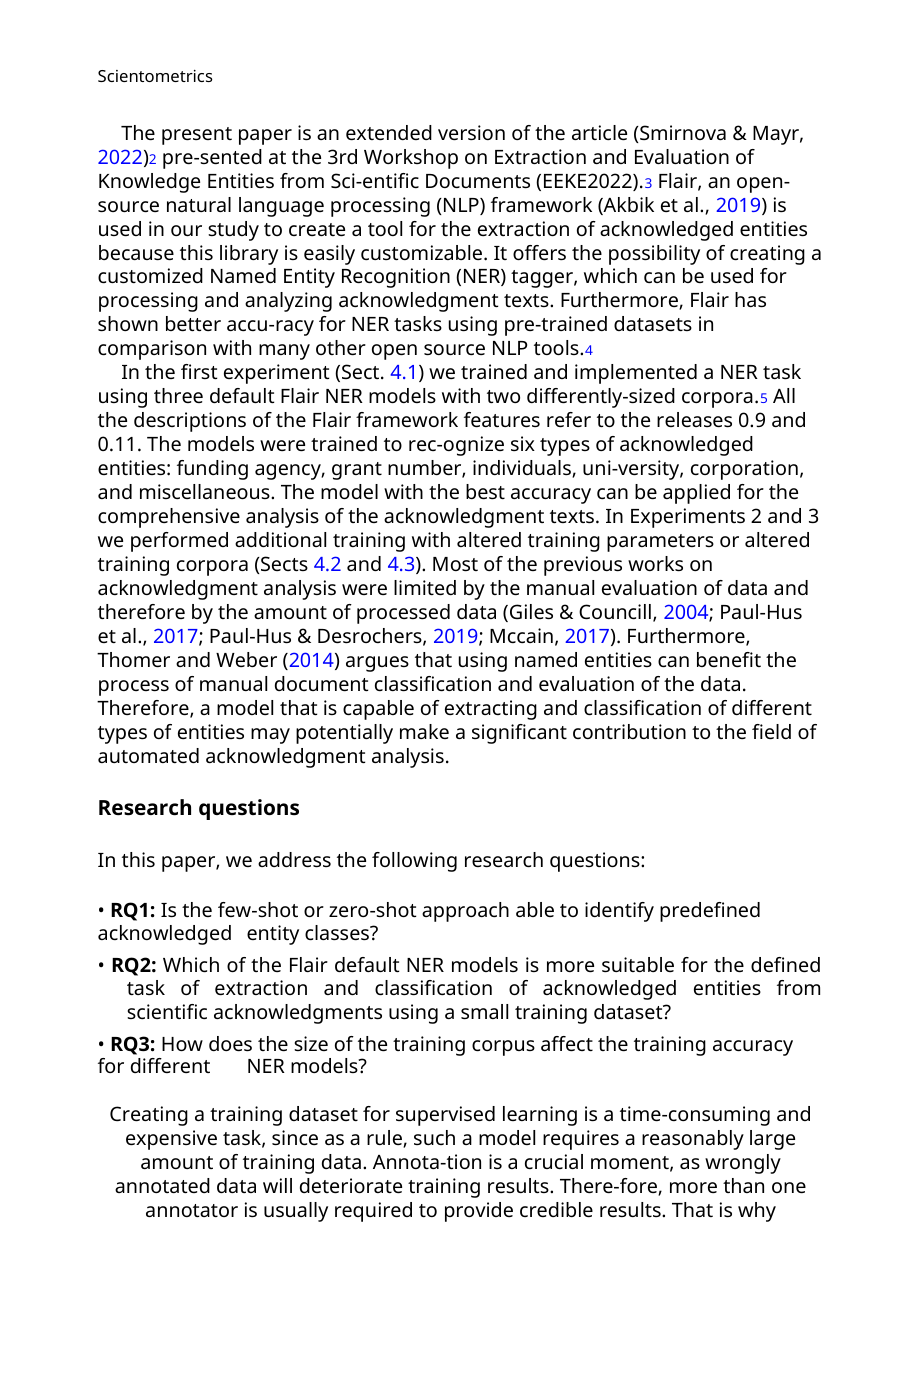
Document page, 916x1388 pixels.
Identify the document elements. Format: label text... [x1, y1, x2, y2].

text Scientometrics [97, 68, 825, 86]
text • RQ1: Is the few-shot or zero-shot approach able to identify predefined acknowledged entity classes? [97, 899, 825, 945]
text • RQ2: Which of the Flair default NER models is more suitable for the defined task of extraction and classification of acknowledged entities from scientific acknowledgments using a small training dataset? [97, 954, 823, 1024]
text Research questions [97, 796, 825, 820]
text • RQ3: How does the size of the training corpus affect the training accuracy for different NER models? [97, 1033, 825, 1078]
text In this paper, we address the following research questions: [97, 843, 825, 873]
text Creating a training dataset for supervised learning is a time-consuming and expensive task, since as a rule, such a model requires a reasonably large amount of training data. Annota-tion is a crucial moment, as wrongly annotated data will deteriorate training results. There-fore, more than one annotator is usually required to provide credible results. That is why [96, 1102, 825, 1222]
text The present paper is an extended version of the article (Smirnova & Mayr, 2022)2 pre-sented at the 3rd Workshop on Extraction and Evaluation of Knowledge Entities from Sci-entific Documents (EEKE2022).3 Flair, an open-source natural language processing (NLP) framework (Akbik et al., 2019) is used in our study to create a tool for the extraction of acknowledged entities because this library is easily customizable. It offers the possibility of creating a customized Named Entity Recognition (NER) tagger, which can be used for processing and analyzing acknowledgment texts. Furthermore, Flair has shown better accu-racy for NER tasks using pre-trained datasets in comparison with many other open source NLP tools.4 In the first experiment (Sect. 4.1) we trained and implemented a NER task using three default Flair NER models with two differently-sized corpora.5 All the descriptions of the Flair framework features refer to the releases 0.9 and 0.11. The models were trained to rec-ognize six types of acknowledged entities: funding agency, grant number, individuals, uni-versity, corporation, and miscellaneous. The model with the best accuracy can be applied for the comprehensive analysis of the acknowledgment texts. In Experiments 2 and 3 we performed additional training with altered training parameters or altered training corpora (Sects 4.2 and 4.3). Most of the previous works on acknowledgment analysis were limited by the manual evaluation of data and therefore by the amount of processed data (Giles & Councill, 2004; Paul-Hus et al., 2017; Paul-Hus & Desrochers, 2019; Mccain, 2017). Furthermore, Thomer and Weber (2014) argues that using named entities can benefit the process of manual document classification and evaluation of the data. Therefore, a model that is capable of extracting and classification of different types of entities may potentially make a significant contribution to the field of automated acknowledgment analysis. [97, 121, 825, 768]
